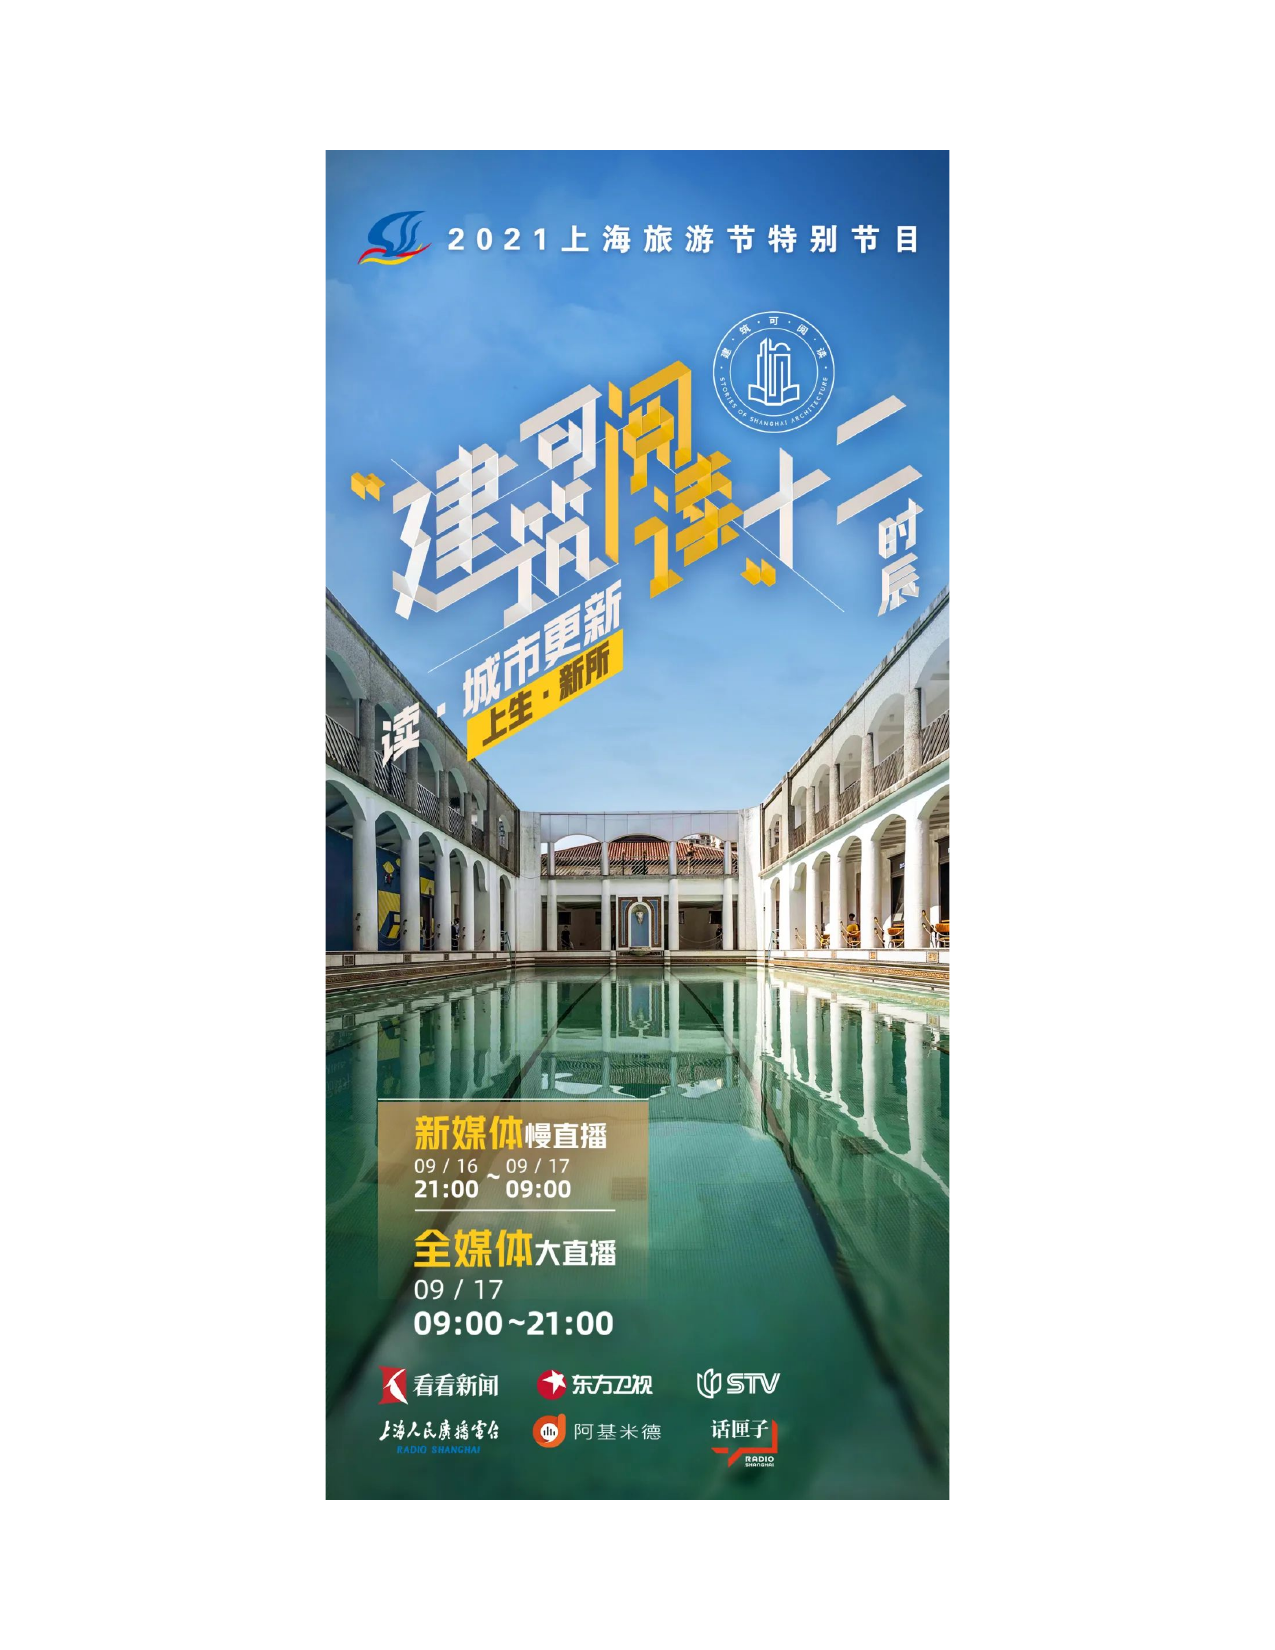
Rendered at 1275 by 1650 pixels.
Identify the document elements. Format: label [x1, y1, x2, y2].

picture [325, 150, 950, 1500]
